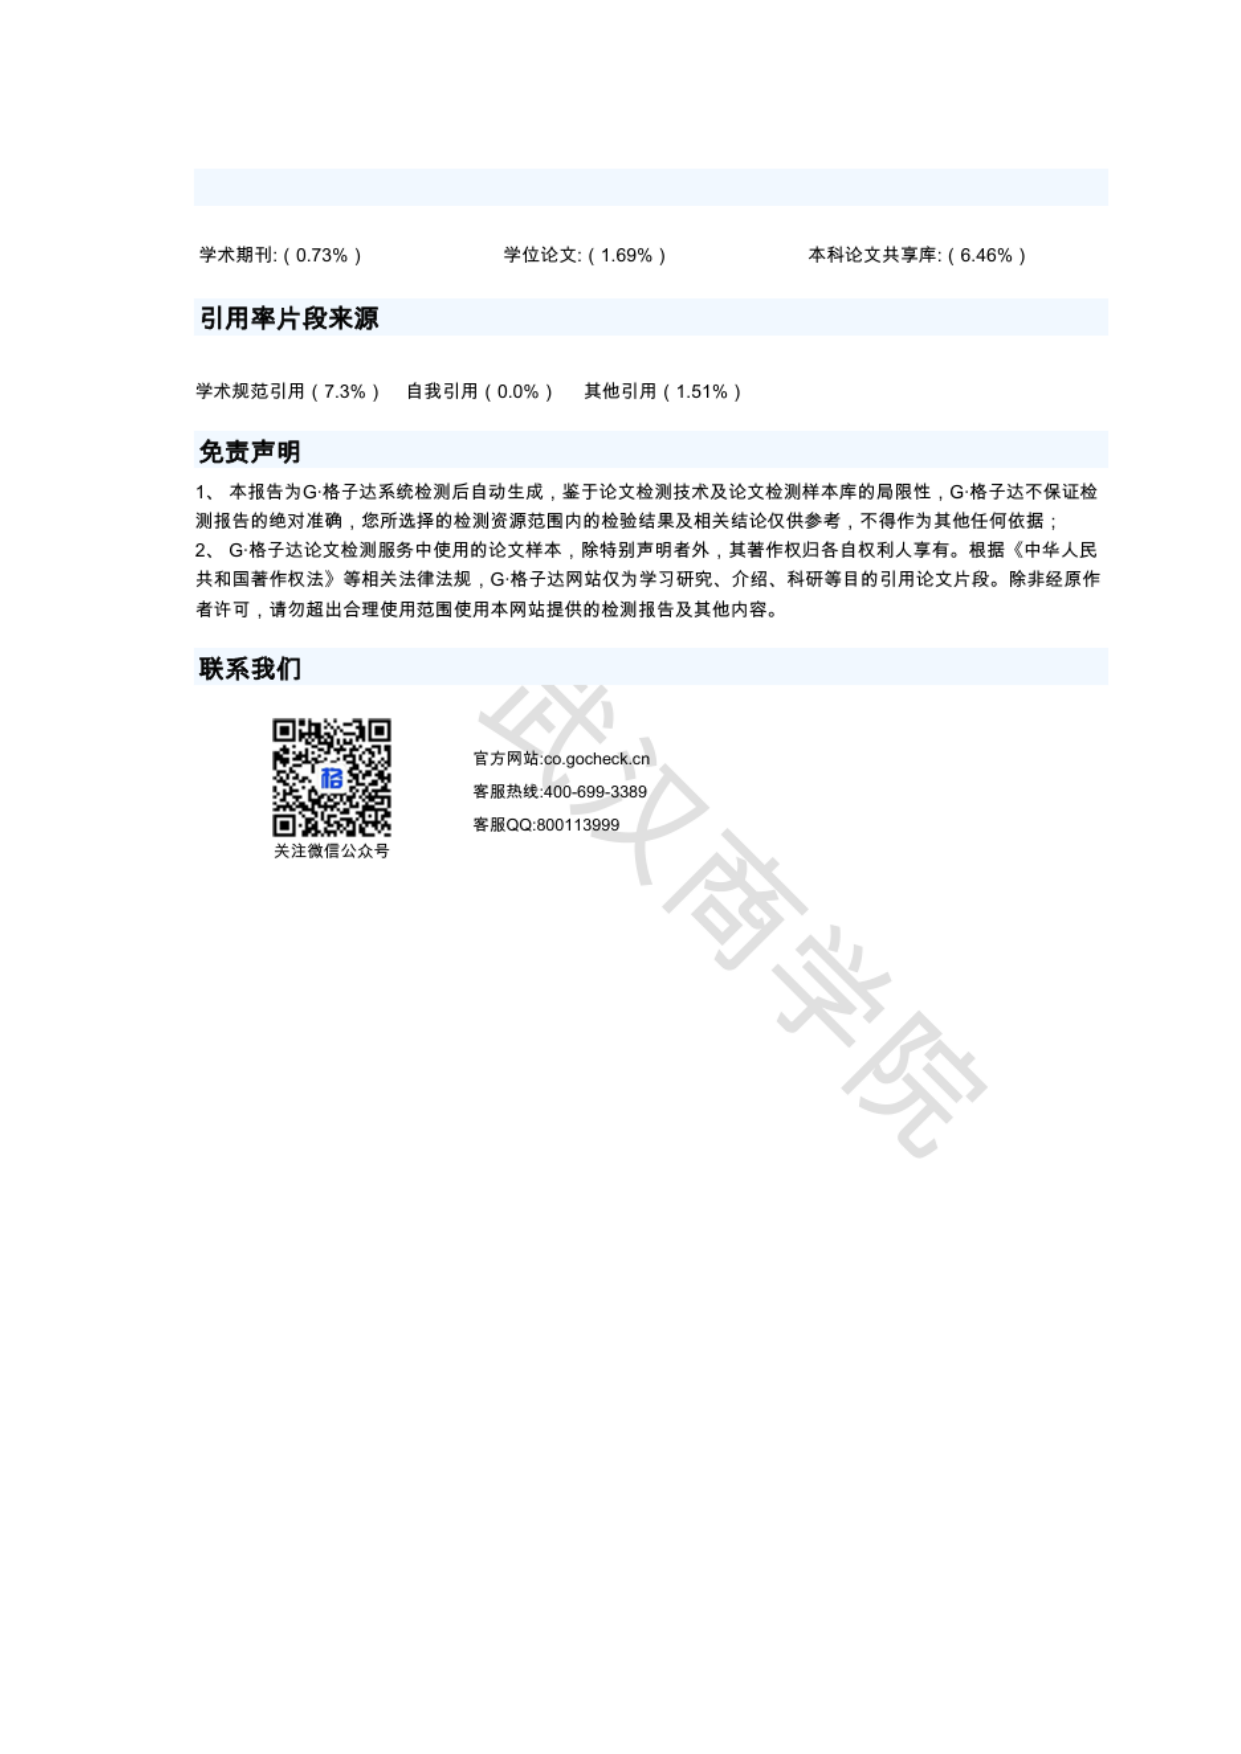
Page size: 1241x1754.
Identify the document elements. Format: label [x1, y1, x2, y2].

picture [177, 161, 1123, 1196]
